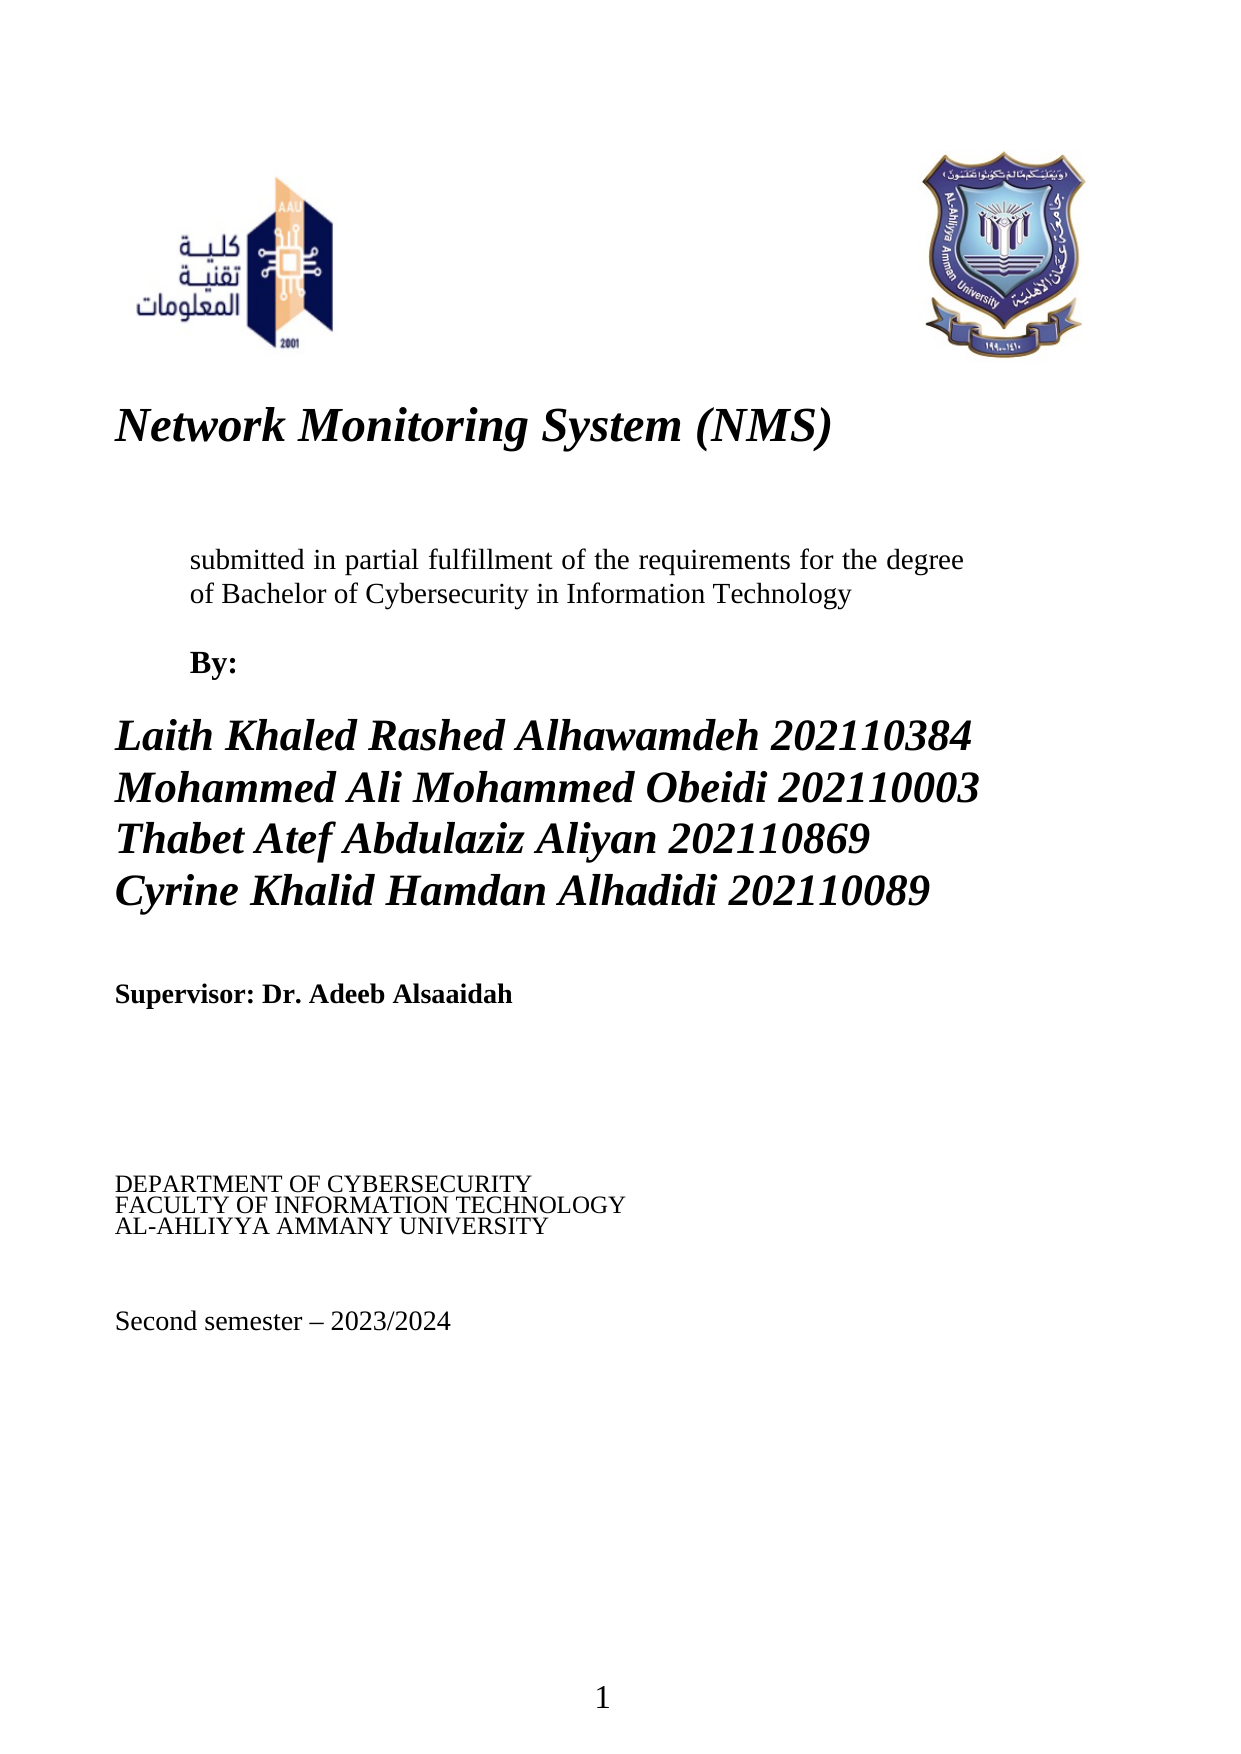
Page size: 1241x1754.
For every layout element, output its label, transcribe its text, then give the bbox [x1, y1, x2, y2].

text Supervisor: Dr. Adeeb Alsaaidah [114, 977, 1090, 1009]
text AL-AHLIYYA AMMANY UNIVERSITY [114, 1218, 1090, 1239]
text Laith Khaled Rashed Alhawamdeh 202110384 [114, 709, 1090, 760]
picture [114, 150, 359, 382]
text submitted in partial fulfillment of the requirements for the degree of Bachelor of Cybersecurity in Information Technology [189, 542, 965, 609]
text FACULTY OF INFORMATION TECHNOLOGY [114, 1197, 1090, 1218]
text Thabet Atef Abdulaziz Aliyan 202110869 [114, 812, 1090, 863]
text Cyrine Khalid Hamdan Alhadidi 202110089 [114, 863, 1090, 914]
text Network Monitoring System (NMS) [114, 396, 1090, 452]
text By: [189, 643, 965, 680]
picture [917, 150, 1091, 363]
text Second semester – 2023/2024 [114, 1304, 1119, 1337]
text Mohammed Ali Mohammed Obeidi 202110003 [114, 760, 1090, 812]
text DEPARTMENT OF CYBERSECURITY [114, 1176, 1090, 1197]
